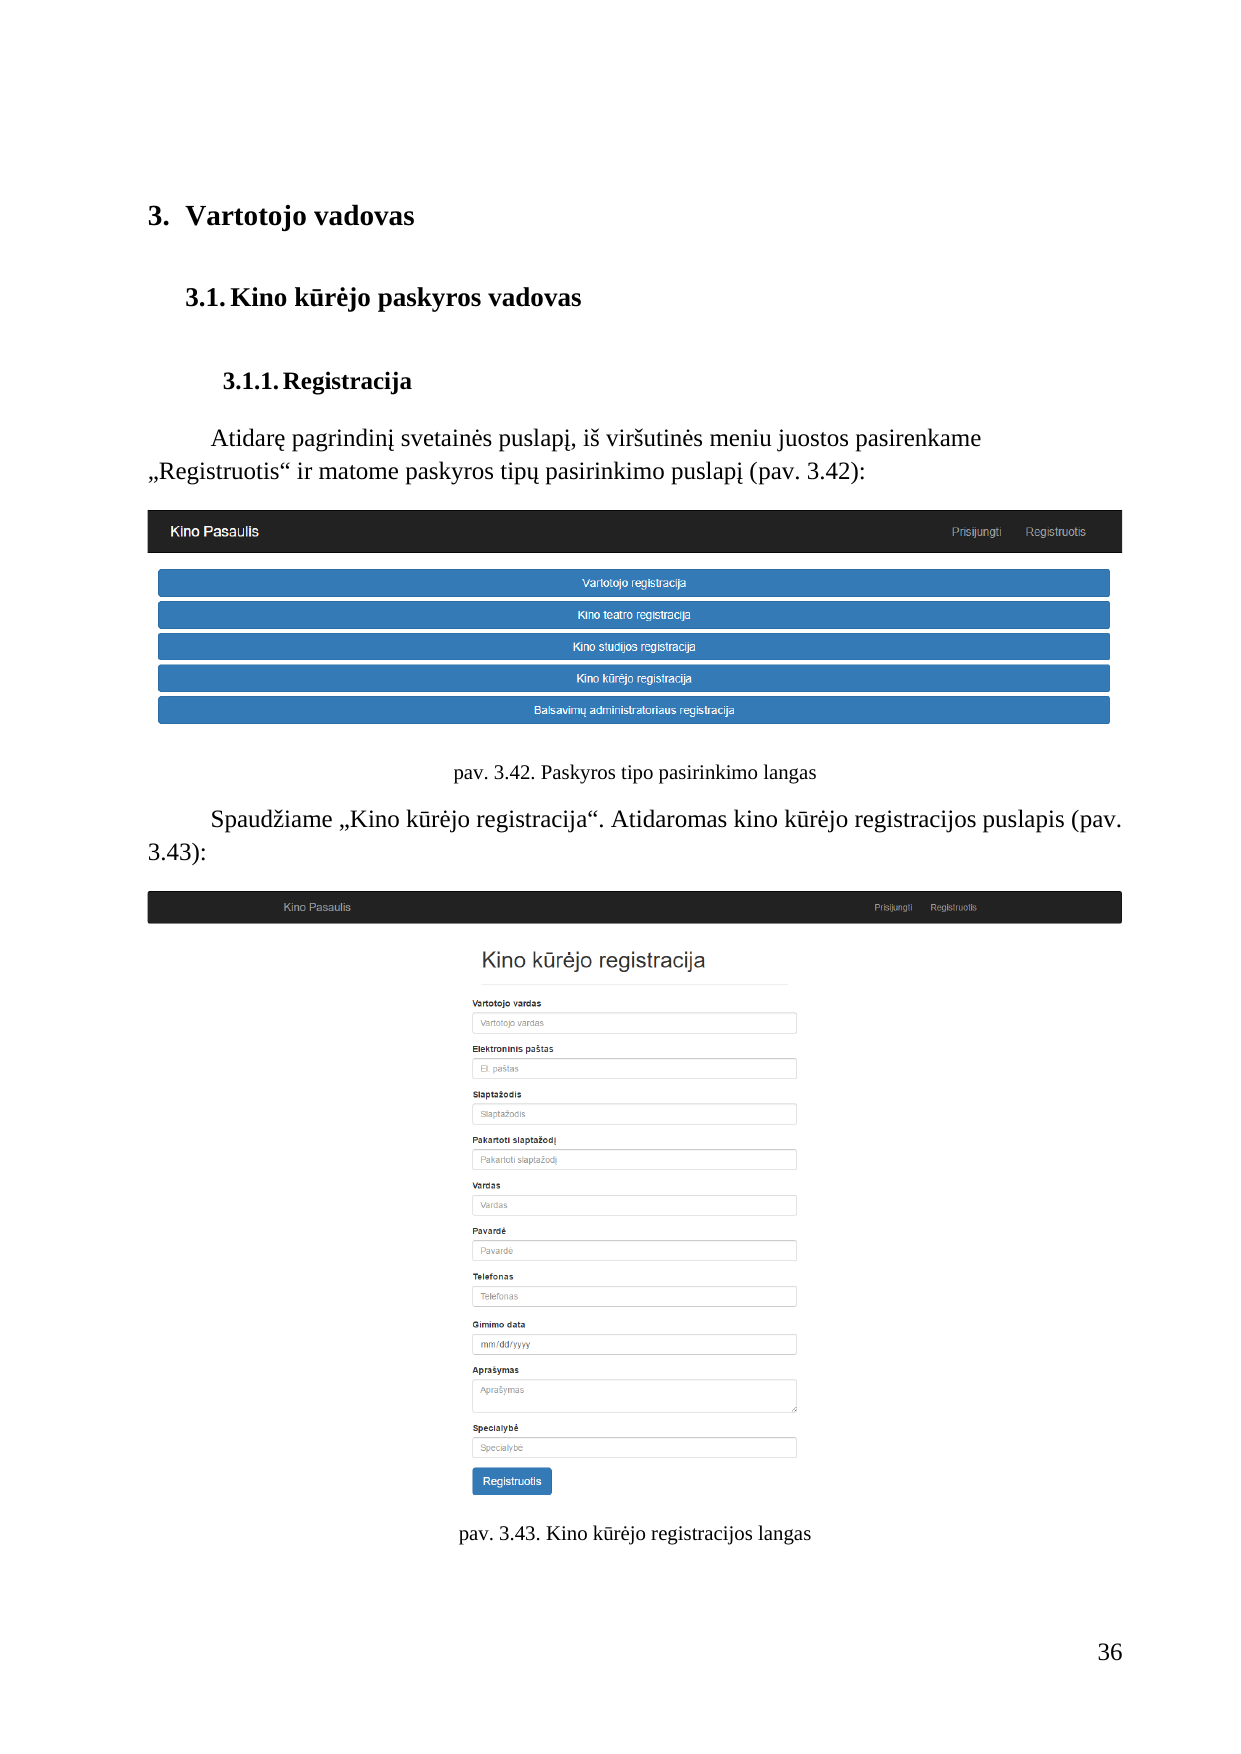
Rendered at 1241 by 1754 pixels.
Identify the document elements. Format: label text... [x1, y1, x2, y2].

picture [147, 510, 1123, 735]
text pav. 3.1. Paskyros tipo pasirinkimo langas [148, 759, 1122, 784]
subtitle Vartotojo vadovas [148, 198, 1122, 231]
picture [147, 891, 1123, 1496]
text pav. 3.2. Kino kūrėjo registracijos langas [148, 1521, 1122, 1545]
subtitle Registracija [223, 366, 1122, 394]
subtitle Kino kūrėjo paskyros vadovas [185, 281, 1122, 312]
